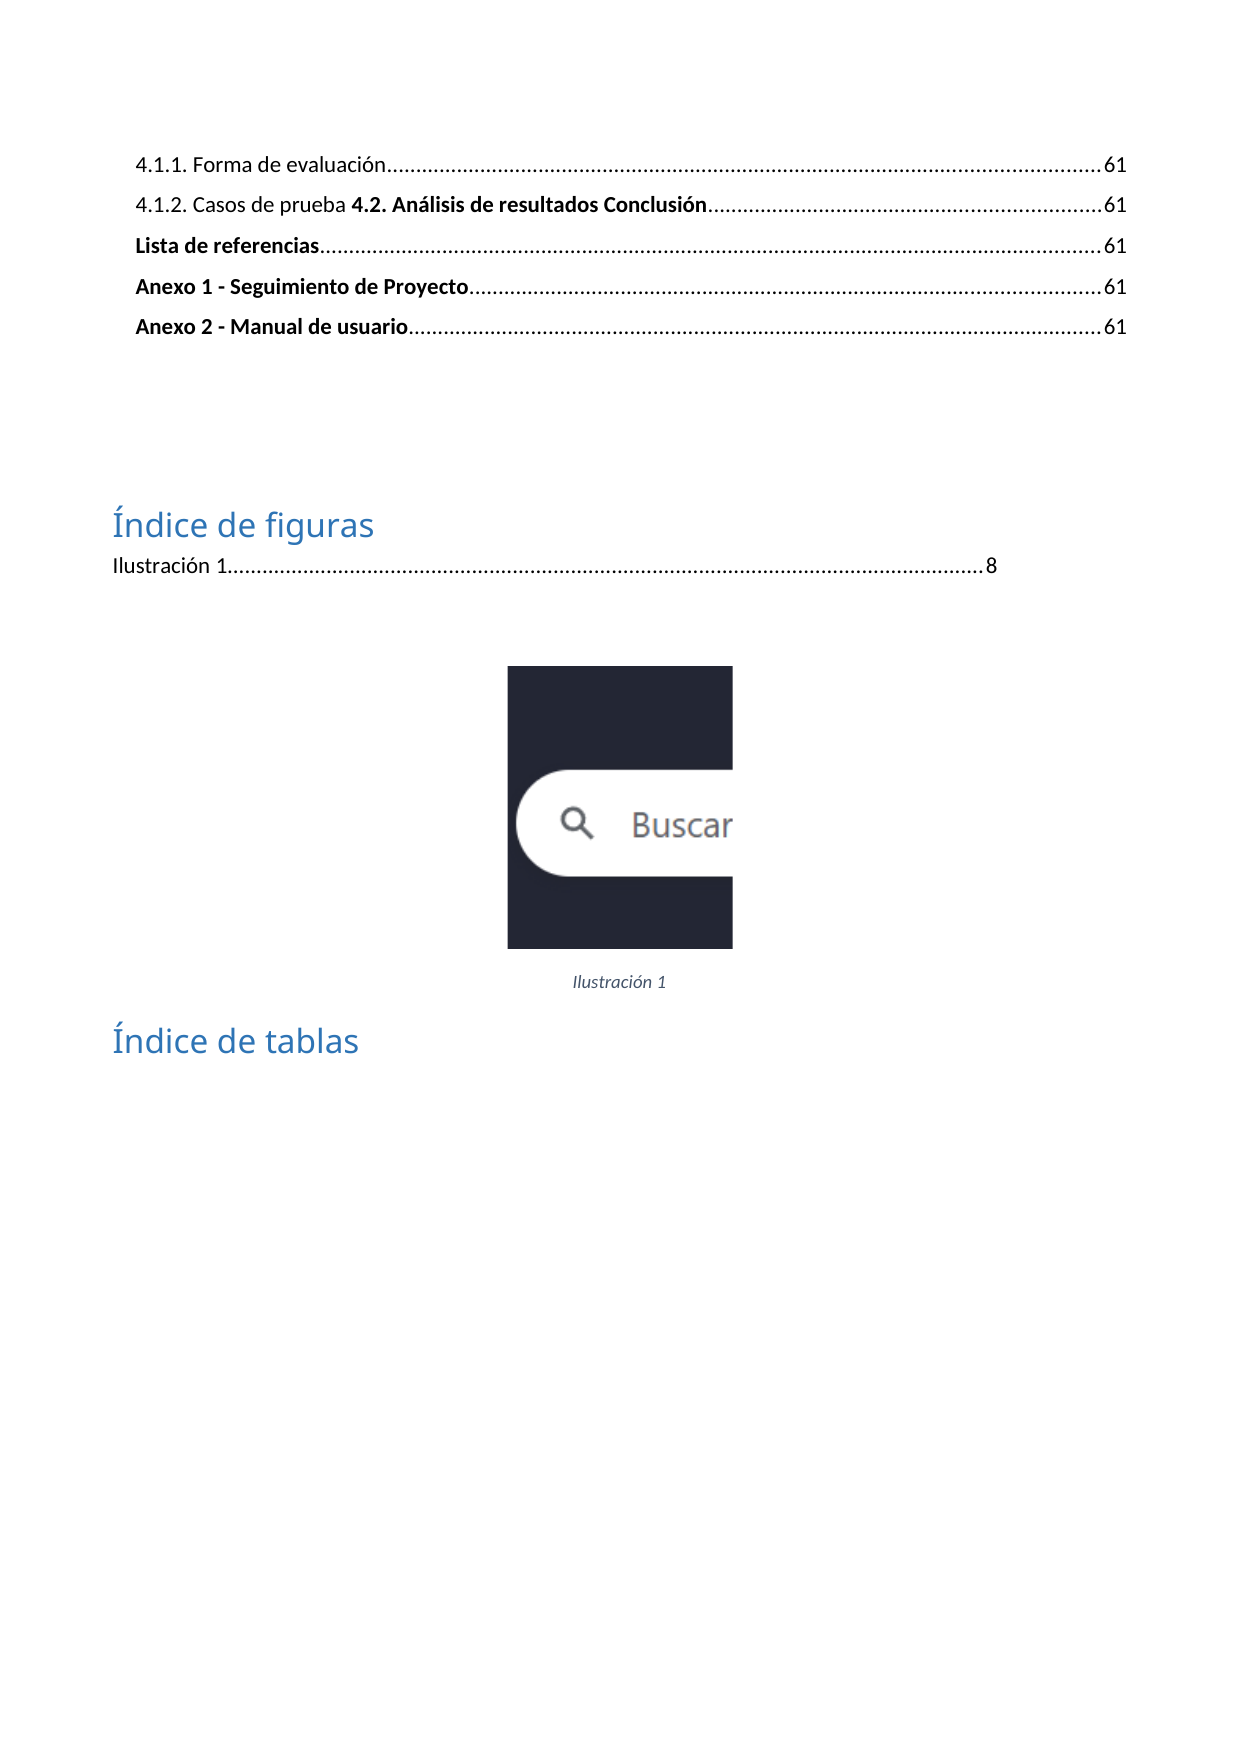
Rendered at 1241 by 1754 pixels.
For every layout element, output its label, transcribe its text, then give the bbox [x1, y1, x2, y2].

text Ilustración 1 8 [112, 551, 1128, 579]
subtitle Índice de tablas [112, 1018, 1128, 1063]
picture [507, 666, 733, 949]
text Ilustración 1 [112, 970, 1128, 993]
subtitle Índice de figuras [112, 502, 1128, 547]
